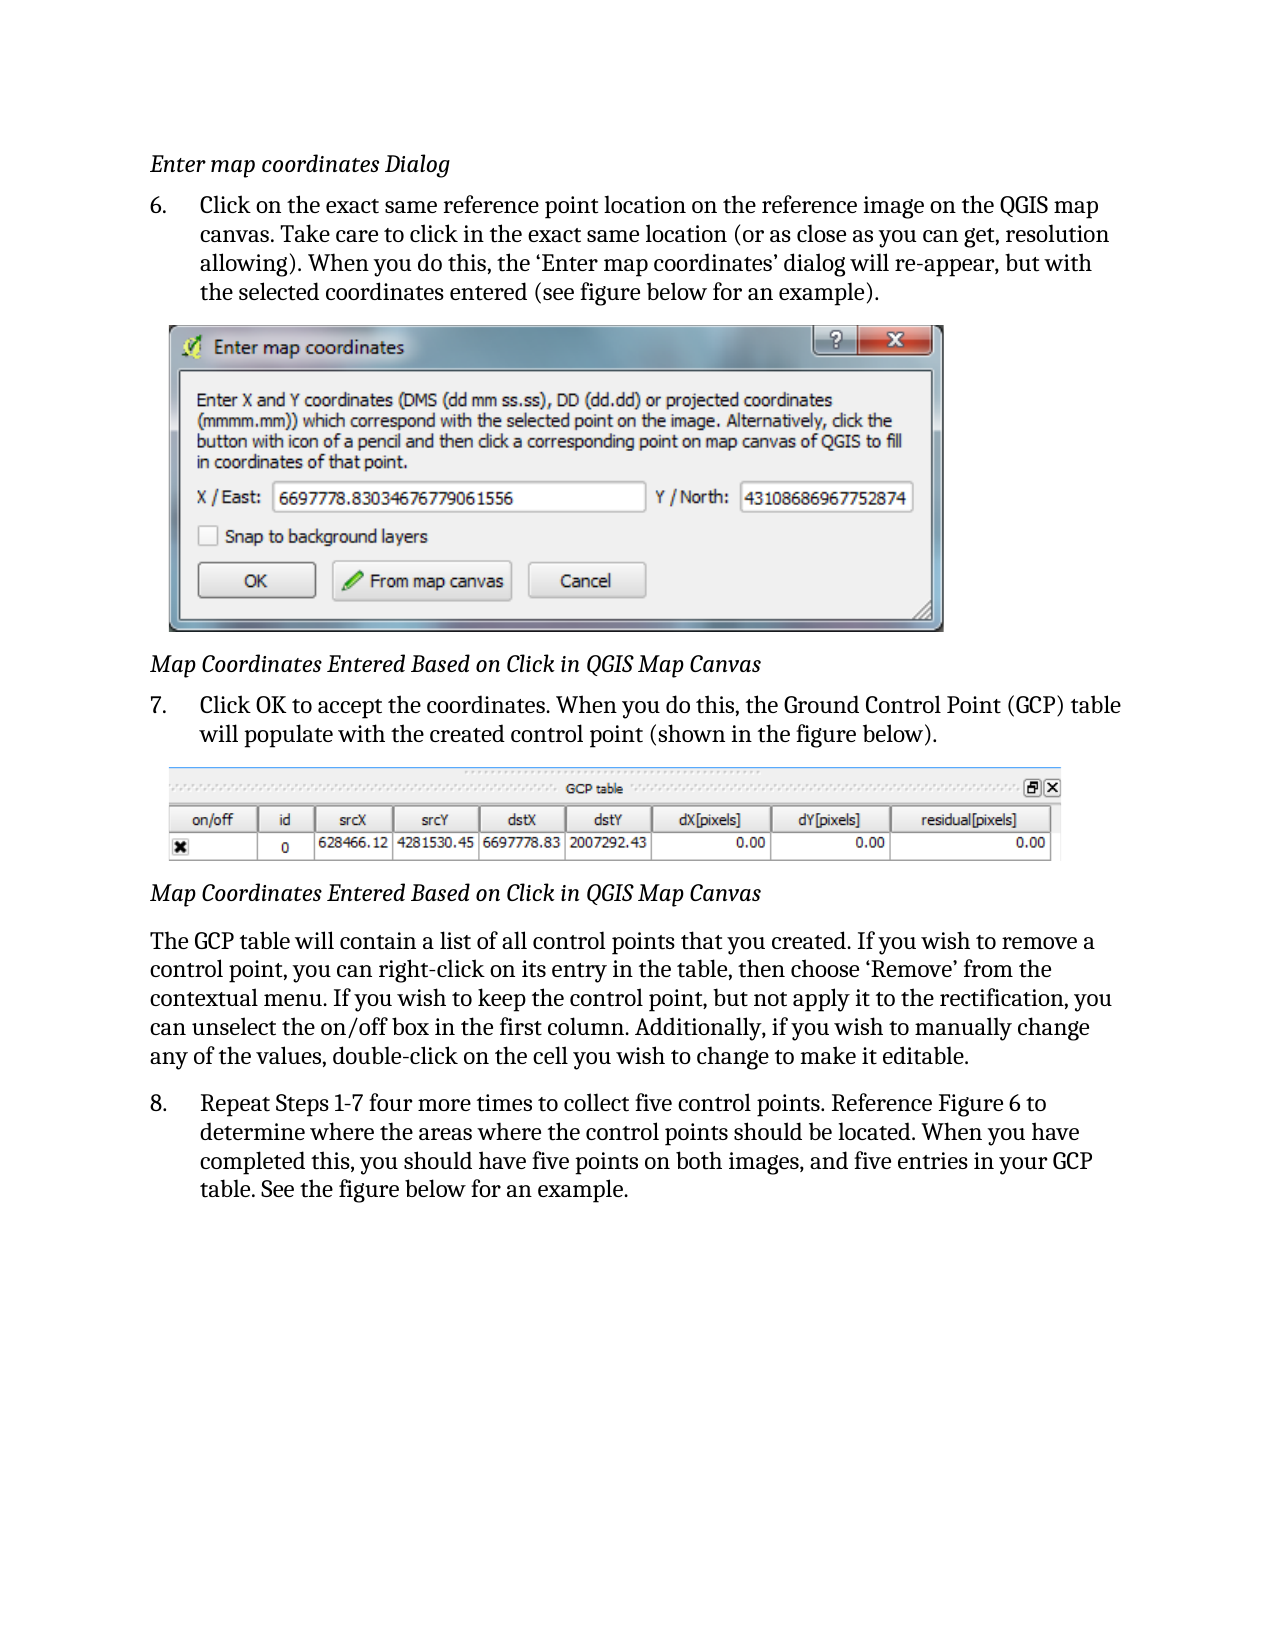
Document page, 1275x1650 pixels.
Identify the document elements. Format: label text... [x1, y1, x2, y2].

text Map Coordinates Entered Based on Click in QGIS Map Canvas [150, 879, 1125, 908]
list Repeat Steps 1-7 four more times to collect five control points. Reference Figure 6 to determine where the areas where the control points should be located. When you have completed this, you should have five points on both images, and five entries in your GCP table. See the figure below for an example. [150, 1089, 1125, 1204]
text Enter map coordinates Dialog [150, 150, 1125, 179]
picture [168, 325, 944, 632]
text Map Coordinates Entered Based on Click in QGIS Map Canvas [150, 650, 1125, 679]
picture [168, 767, 1062, 861]
text The GCP table will contain a list of all control points that you created. If you wish to remove a control point, you can right-click on its entry in the table, then choose ‘Remove’ from the contextual menu. If you wish to keep the control point, but not apply it to the rectification, you can unselect the on/off box in the first column. Additionally, if you wish to manually change any of the values, double-click on the cell you wish to change to make it editable. [150, 927, 1125, 1070]
list Click OK to accept the coordinates. When you do this, the Ground Control Point (GCP) table will populate with the created control point (shown in the figure below). [150, 691, 1125, 749]
list Click on the exact same reference point location on the reference image on the QGIS map canvas. Take care to click in the exact same location (or as close as you can get, resolution allowing). When you do this, the ‘Enter map coordinates’ dialog will re-appear, but with the selected coordinates entered (see figure below for an example). [150, 191, 1125, 306]
